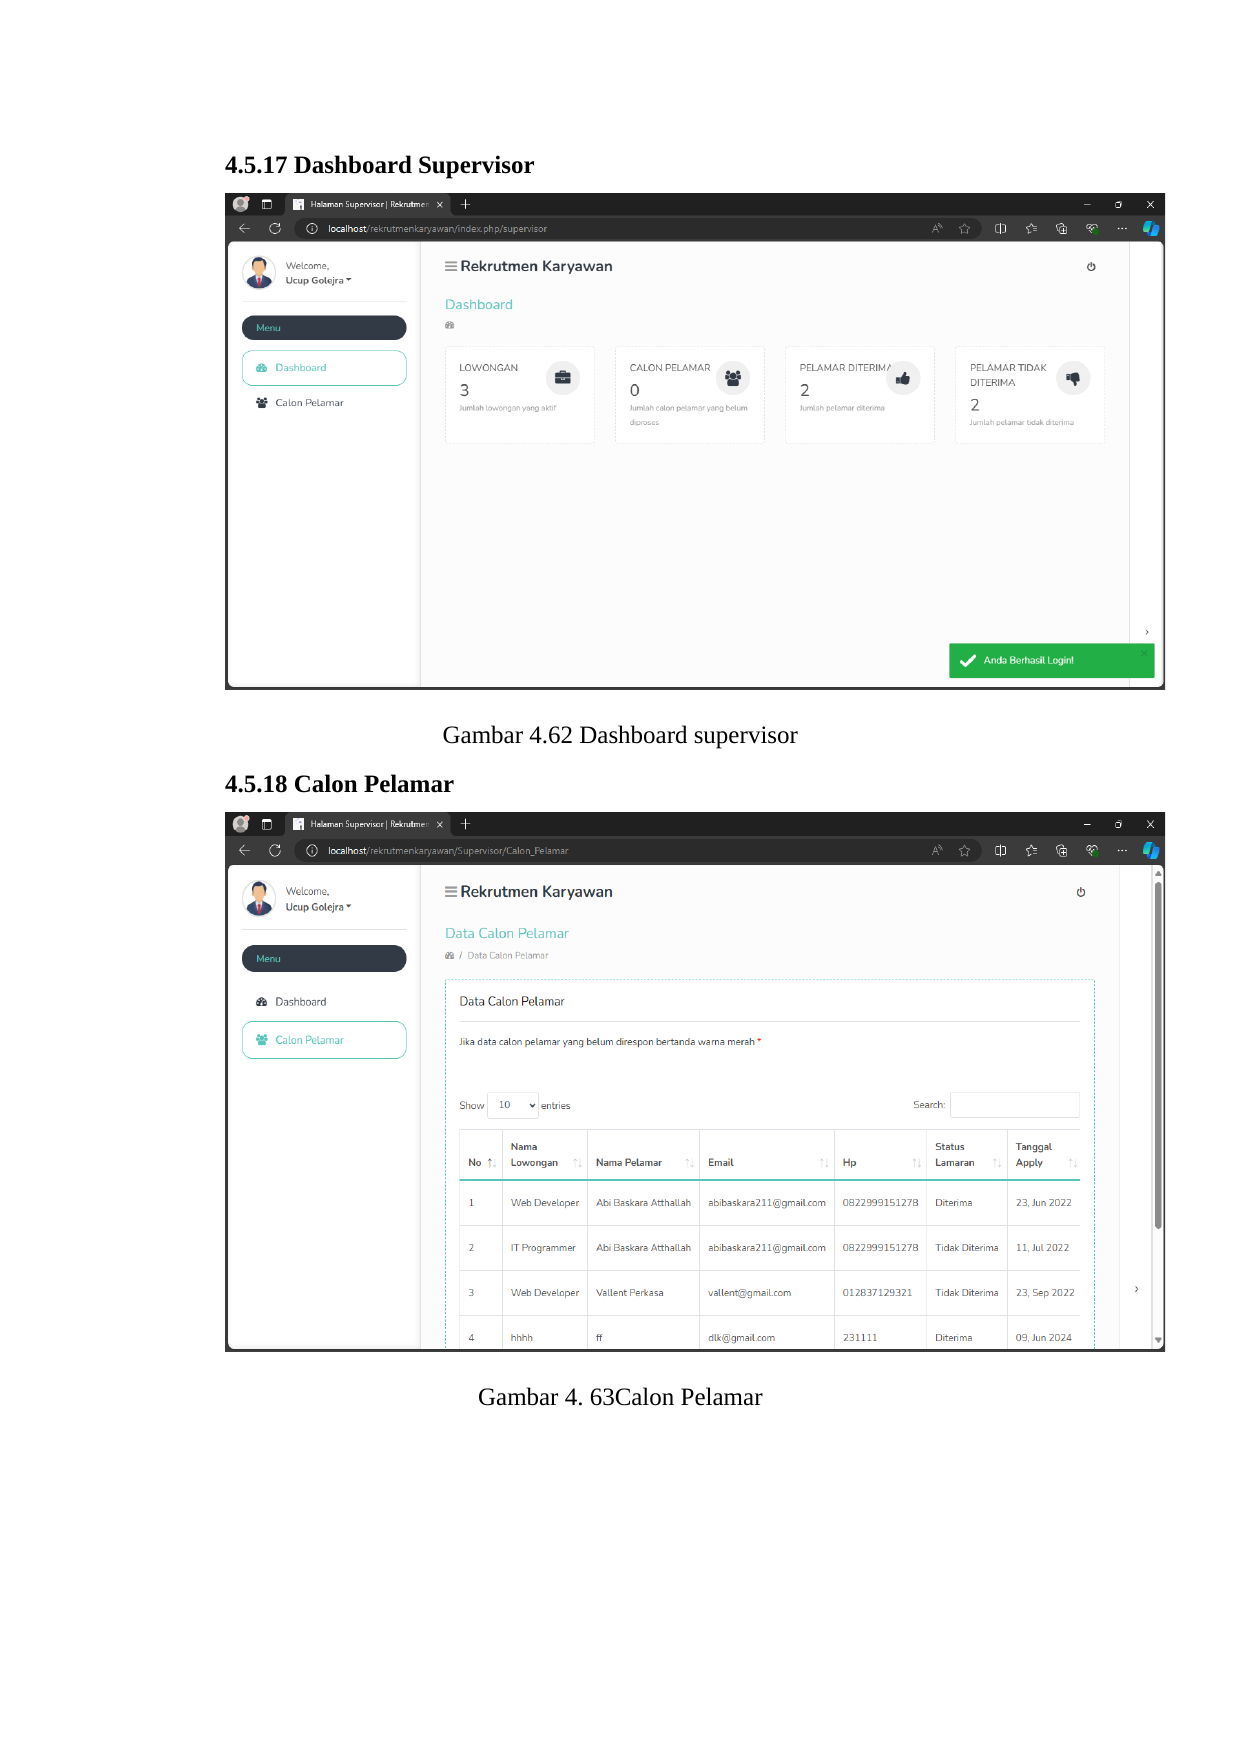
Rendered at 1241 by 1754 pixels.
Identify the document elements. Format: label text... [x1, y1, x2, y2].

text Gambar 4.62 Dashboard supervisor [150, 720, 1090, 749]
picture [225, 812, 1166, 1352]
text 4.5.18 Calon Pelamar [225, 769, 1090, 798]
picture [225, 193, 1166, 690]
text Gambar 4. 63Calon Pelamar [150, 1382, 1090, 1411]
text 4.5.17 Dashboard Supervisor [225, 150, 1090, 179]
